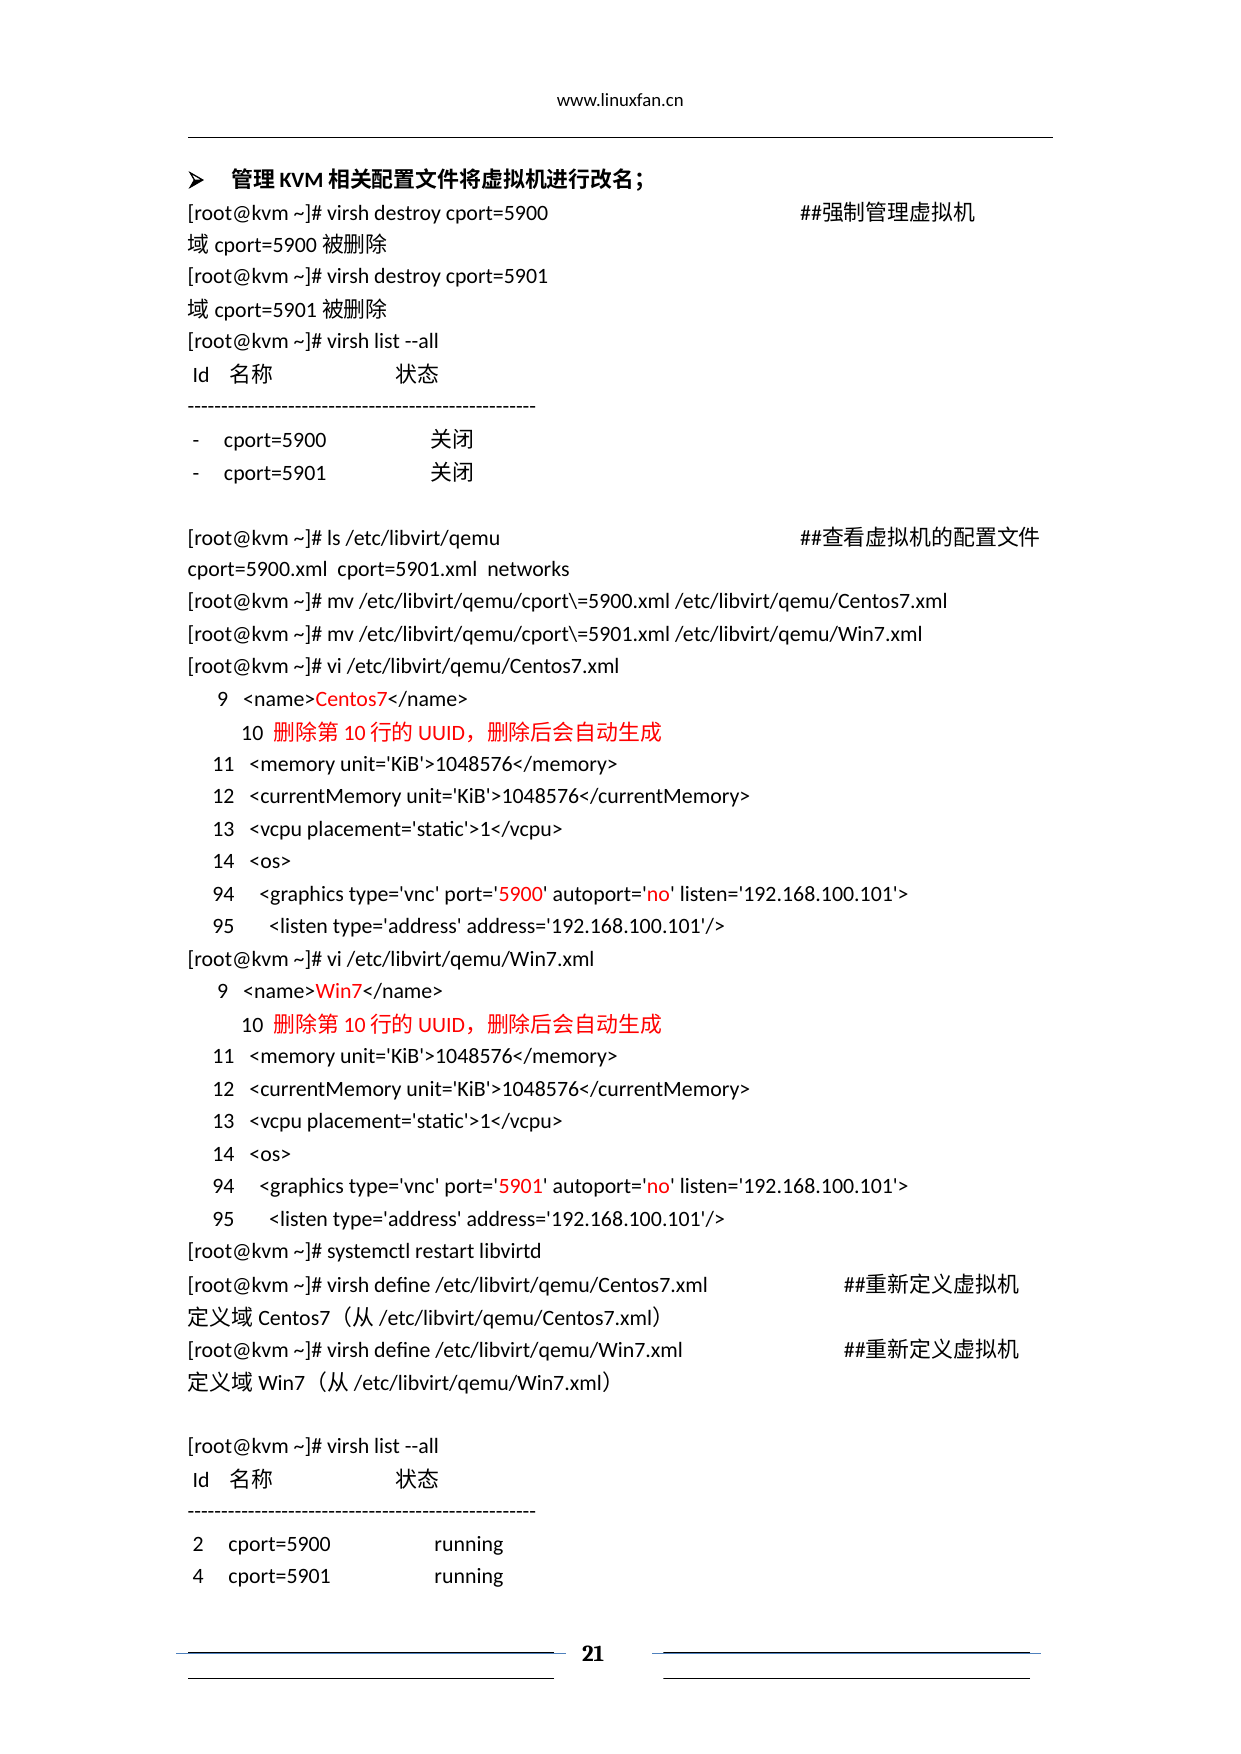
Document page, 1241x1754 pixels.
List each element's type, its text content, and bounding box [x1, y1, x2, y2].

text 12 <currentMemory unit='KiB'>1048576</currentMemory> [187, 1072, 1053, 1104]
text ---------------------------------------------------- [187, 1494, 1053, 1527]
text - cport=5900 关闭 [187, 422, 1053, 454]
text 14 <os> [187, 844, 1053, 877]
text 域 cport=5901 被删除 [187, 292, 1053, 324]
text [root@kvm ~]# virsh destroy cport=5901 [187, 259, 1053, 292]
text [root@kvm ~]# virsh list --all [187, 324, 1053, 357]
text 12 <currentMemory unit='KiB'>1048576</currentMemory> [187, 779, 1053, 812]
text 9 <name>Win7</name> [187, 974, 1053, 1007]
text Id 名称 状态 [187, 1462, 1053, 1494]
text 2 cport=5900 running [187, 1527, 1053, 1559]
text 定义域 Centos7（从 /etc/libvirt/qemu/Centos7.xml） [187, 1299, 1053, 1332]
text [root@kvm ~]# virsh define /etc/libvirt/qemu/Centos7.xml ##重新定义虚拟机 [187, 1267, 1053, 1299]
text 14 <os> [187, 1137, 1053, 1169]
text 94 <graphics type='vnc' port='5900' autoport='no' listen='192.168.100.101'> [187, 877, 1053, 909]
text 10 删除第10行的UUID，删除后会自动生成 [187, 714, 1053, 747]
text [root@kvm ~]# virsh define /etc/libvirt/qemu/Win7.xml ##重新定义虚拟机 [187, 1332, 1053, 1364]
text 10 删除第10行的UUID，删除后会自动生成 [187, 1007, 1053, 1039]
text 定义域 Win7（从 /etc/libvirt/qemu/Win7.xml） [187, 1364, 1053, 1397]
text ---------------------------------------------------- [187, 389, 1053, 422]
text 95 <listen type='address' address='192.168.100.101'/> [187, 909, 1053, 942]
text 95 <listen type='address' address='192.168.100.101'/> [187, 1202, 1053, 1234]
text [root@kvm ~]# vi /etc/libvirt/qemu/Centos7.xml [187, 649, 1053, 682]
text 11 <memory unit='KiB'>1048576</memory> [187, 1039, 1053, 1072]
text [root@kvm ~]# ls /etc/libvirt/qemu ##查看虚拟机的配置文件 [187, 519, 1053, 552]
text [root@kvm ~]# vi /etc/libvirt/qemu/Win7.xml [187, 942, 1053, 974]
text 13 <vcpu placement='static'>1</vcpu> [187, 812, 1053, 844]
text cport=5900.xml cport=5901.xml networks [187, 552, 1053, 584]
text 11 <memory unit='KiB'>1048576</memory> [187, 747, 1053, 779]
text Id 名称 状态 [187, 357, 1053, 389]
text 4 cport=5901 running [187, 1559, 1053, 1592]
text - cport=5901 关闭 [187, 454, 1053, 487]
text [root@kvm ~]# virsh list --all [187, 1429, 1053, 1462]
text [root@kvm ~]# mv /etc/libvirt/qemu/cport\=5901.xml /etc/libvirt/qemu/Win7.xml [187, 617, 1053, 649]
text 13 <vcpu placement='static'>1</vcpu> [187, 1104, 1053, 1137]
list 管理KVM相关配置文件将虚拟机进行改名； [187, 162, 1053, 194]
text 9 <name>Centos7</name> [187, 682, 1053, 714]
text [root@kvm ~]# virsh destroy cport=5900 ##强制管理虚拟机 [187, 194, 1053, 227]
text [root@kvm ~]# systemctl restart libvirtd [187, 1234, 1053, 1267]
text [root@kvm ~]# mv /etc/libvirt/qemu/cport\=5900.xml /etc/libvirt/qemu/Centos7.xml [187, 584, 1053, 617]
text 94 <graphics type='vnc' port='5901' autoport='no' listen='192.168.100.101'> [187, 1169, 1053, 1202]
text 域 cport=5900 被删除 [187, 227, 1053, 259]
